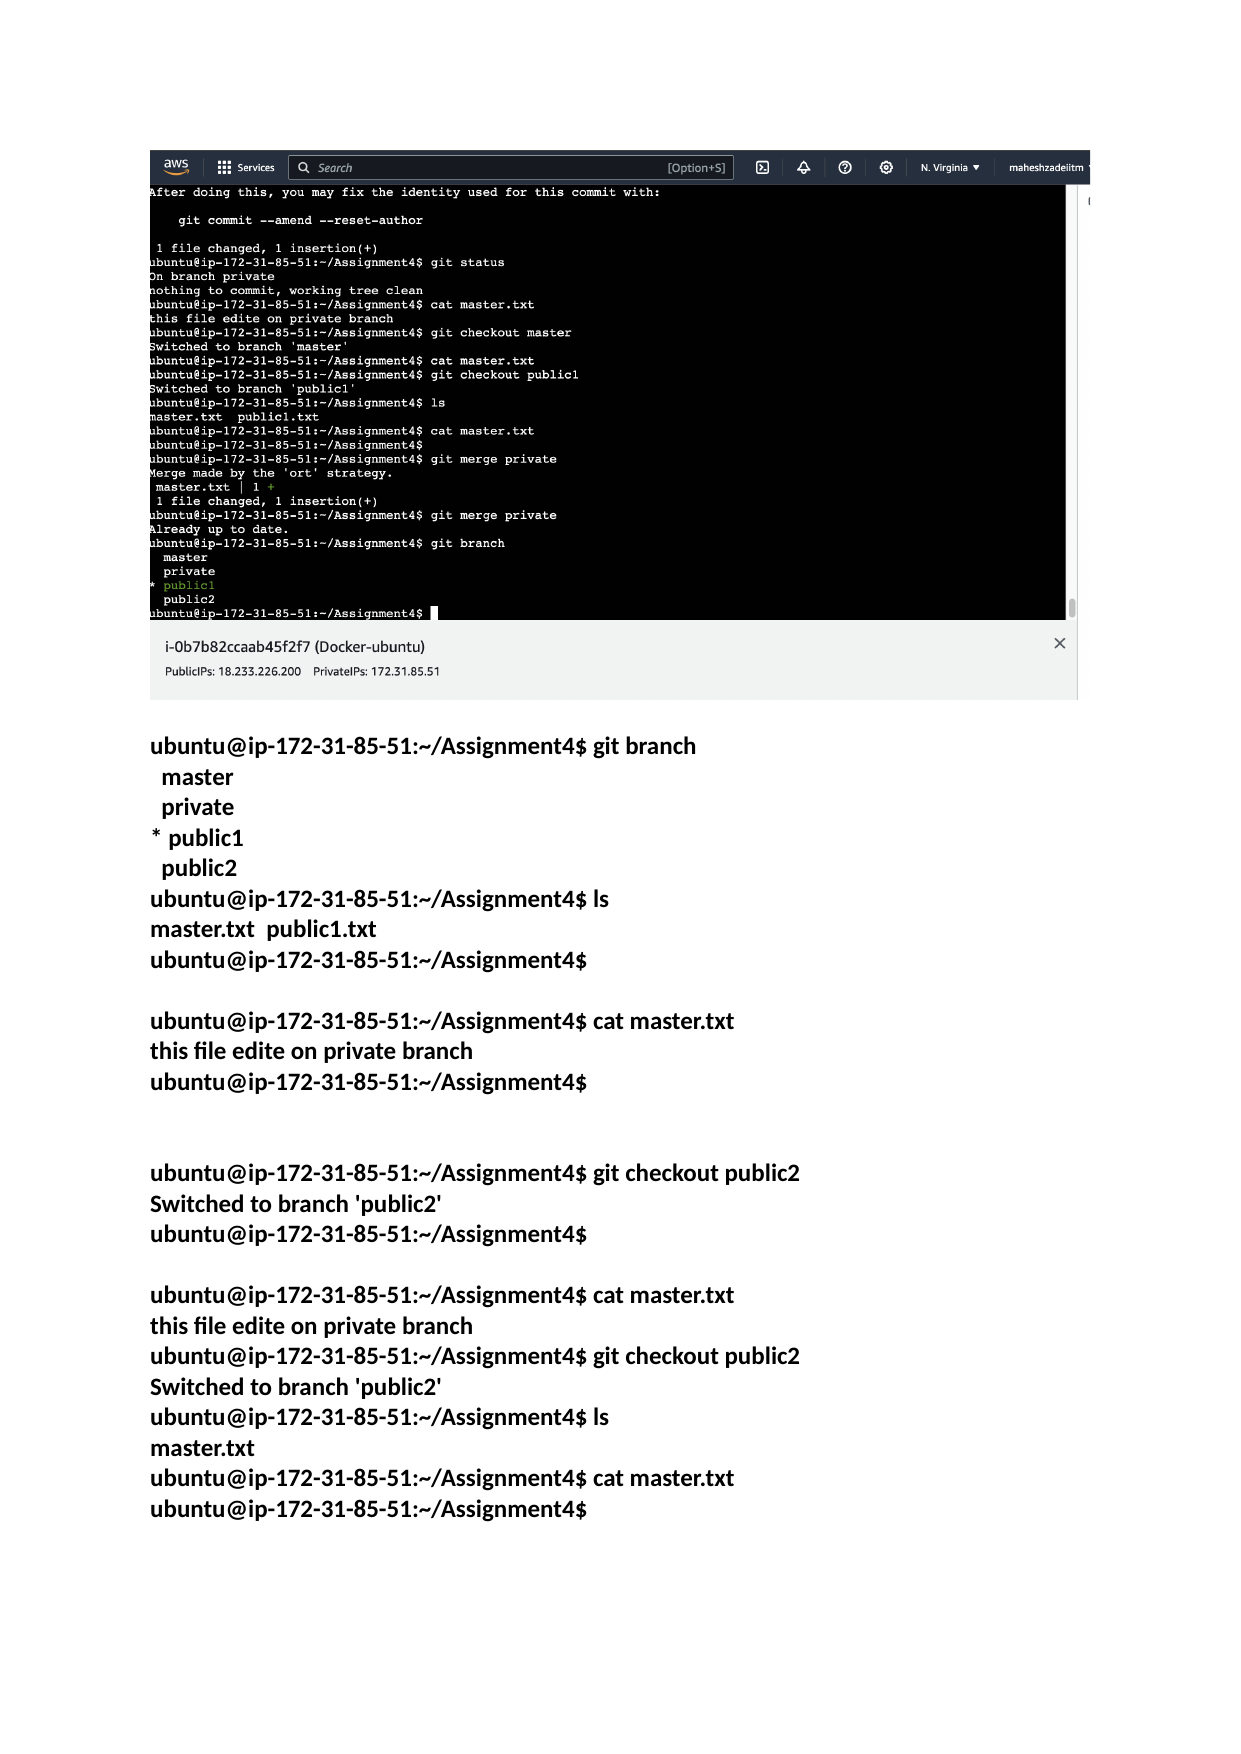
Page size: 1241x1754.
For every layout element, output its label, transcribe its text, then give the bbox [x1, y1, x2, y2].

text this file edite on private branch [150, 1035, 1090, 1066]
text ubuntu@ip-172-31-85-51:~/Assignment4$ [150, 1066, 1090, 1096]
text ubuntu@ip-172-31-85-51:~/Assignment4$ ls [150, 1402, 1090, 1432]
text ubuntu@ip-172-31-85-51:~/Assignment4$ [150, 1218, 1090, 1249]
text this file edite on private branch [150, 1310, 1090, 1341]
text master.txt public1.txt [150, 913, 1090, 944]
picture [150, 150, 1091, 700]
text ubuntu@ip-172-31-85-51:~/Assignment4$ git checkout public2 [150, 1157, 1090, 1188]
text master.txt [150, 1432, 1090, 1463]
text master [150, 761, 1090, 791]
text ubuntu@ip-172-31-85-51:~/Assignment4$ cat master.txt [150, 1005, 1090, 1035]
text Switched to branch 'public2' [150, 1188, 1090, 1218]
text ubuntu@ip-172-31-85-51:~/Assignment4$ git branch [150, 730, 1090, 761]
text ubuntu@ip-172-31-85-51:~/Assignment4$ [150, 944, 1090, 974]
text * public1 [150, 822, 1090, 852]
text ubuntu@ip-172-31-85-51:~/Assignment4$ [150, 1493, 1090, 1524]
text private [150, 791, 1090, 822]
text ubuntu@ip-172-31-85-51:~/Assignment4$ cat master.txt [150, 1279, 1090, 1310]
text public2 [150, 852, 1090, 883]
text ubuntu@ip-172-31-85-51:~/Assignment4$ git checkout public2 [150, 1341, 1090, 1371]
text ubuntu@ip-172-31-85-51:~/Assignment4$ cat master.txt [150, 1463, 1090, 1493]
text ubuntu@ip-172-31-85-51:~/Assignment4$ ls [150, 883, 1090, 913]
text Switched to branch 'public2' [150, 1371, 1090, 1402]
